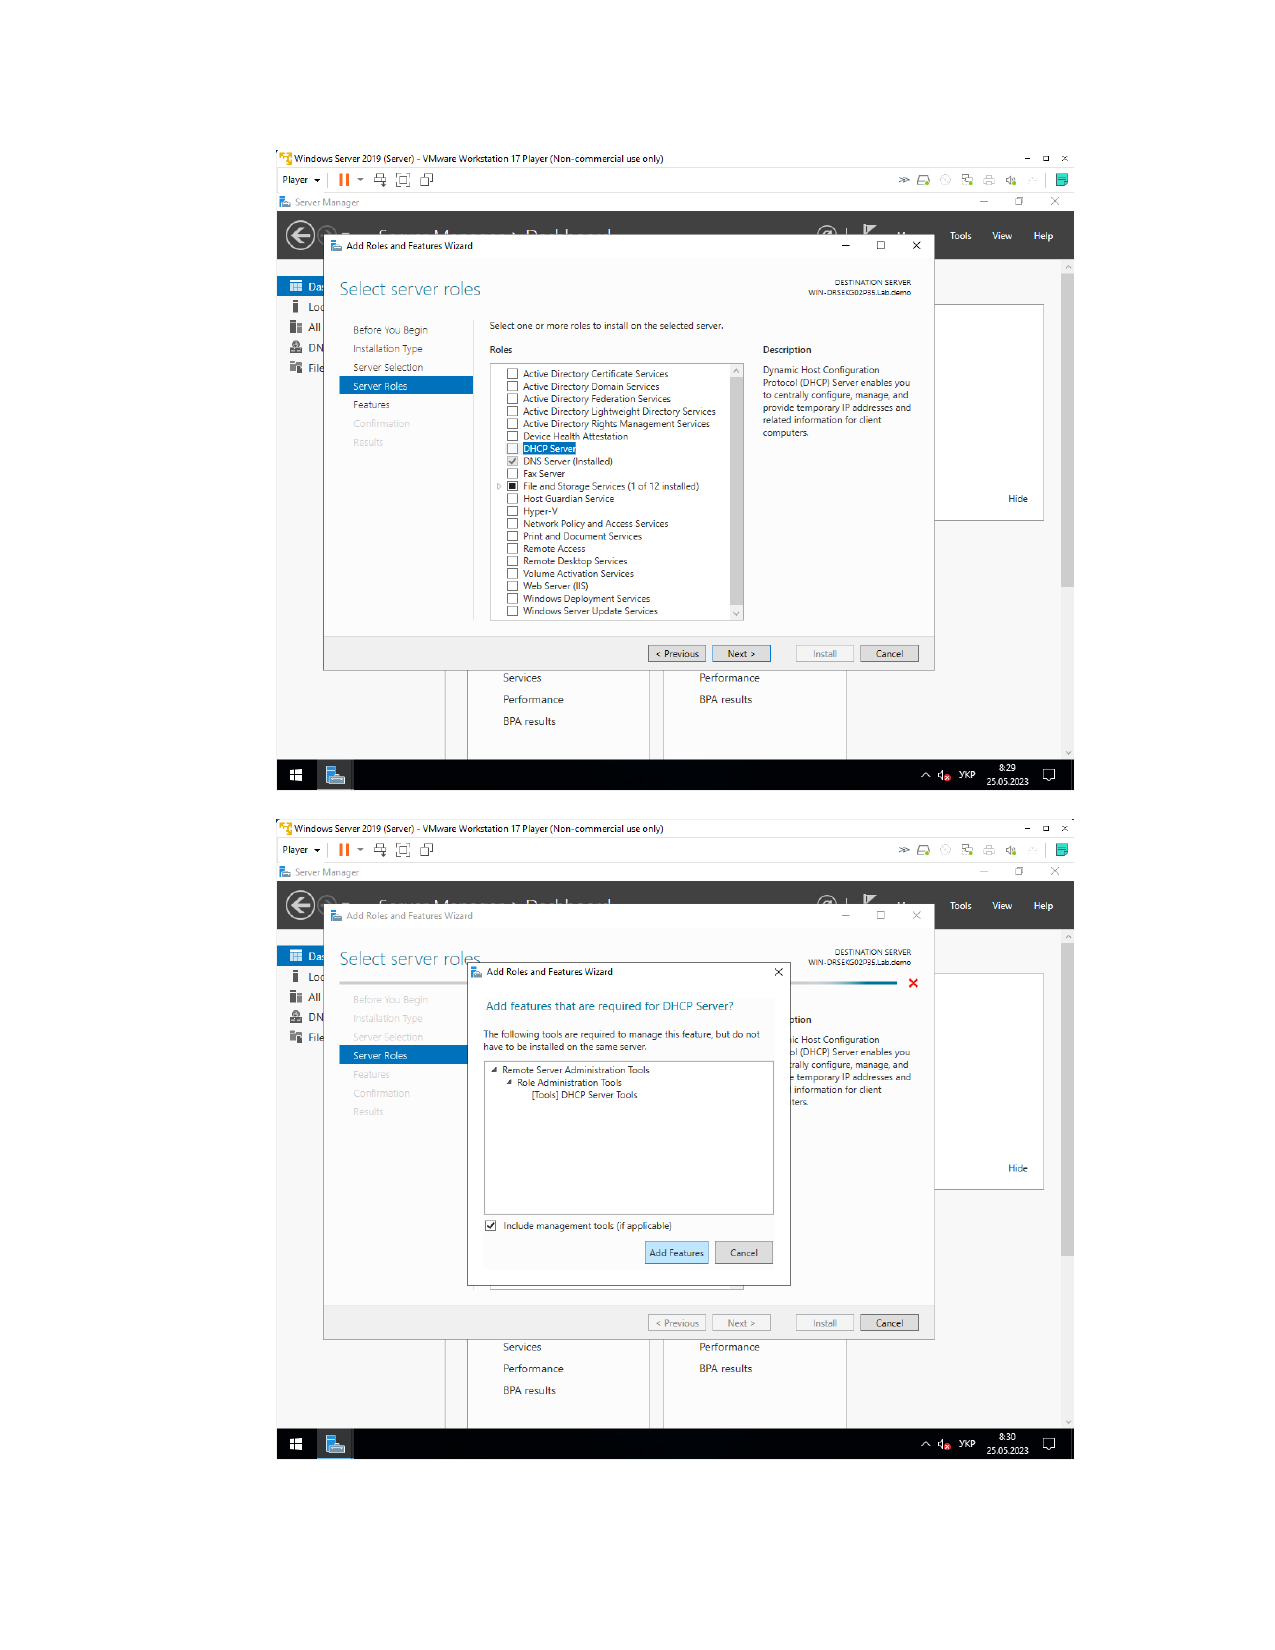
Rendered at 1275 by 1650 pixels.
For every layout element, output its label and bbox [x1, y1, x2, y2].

picture [276, 150, 1074, 791]
picture [276, 819, 1074, 1460]
